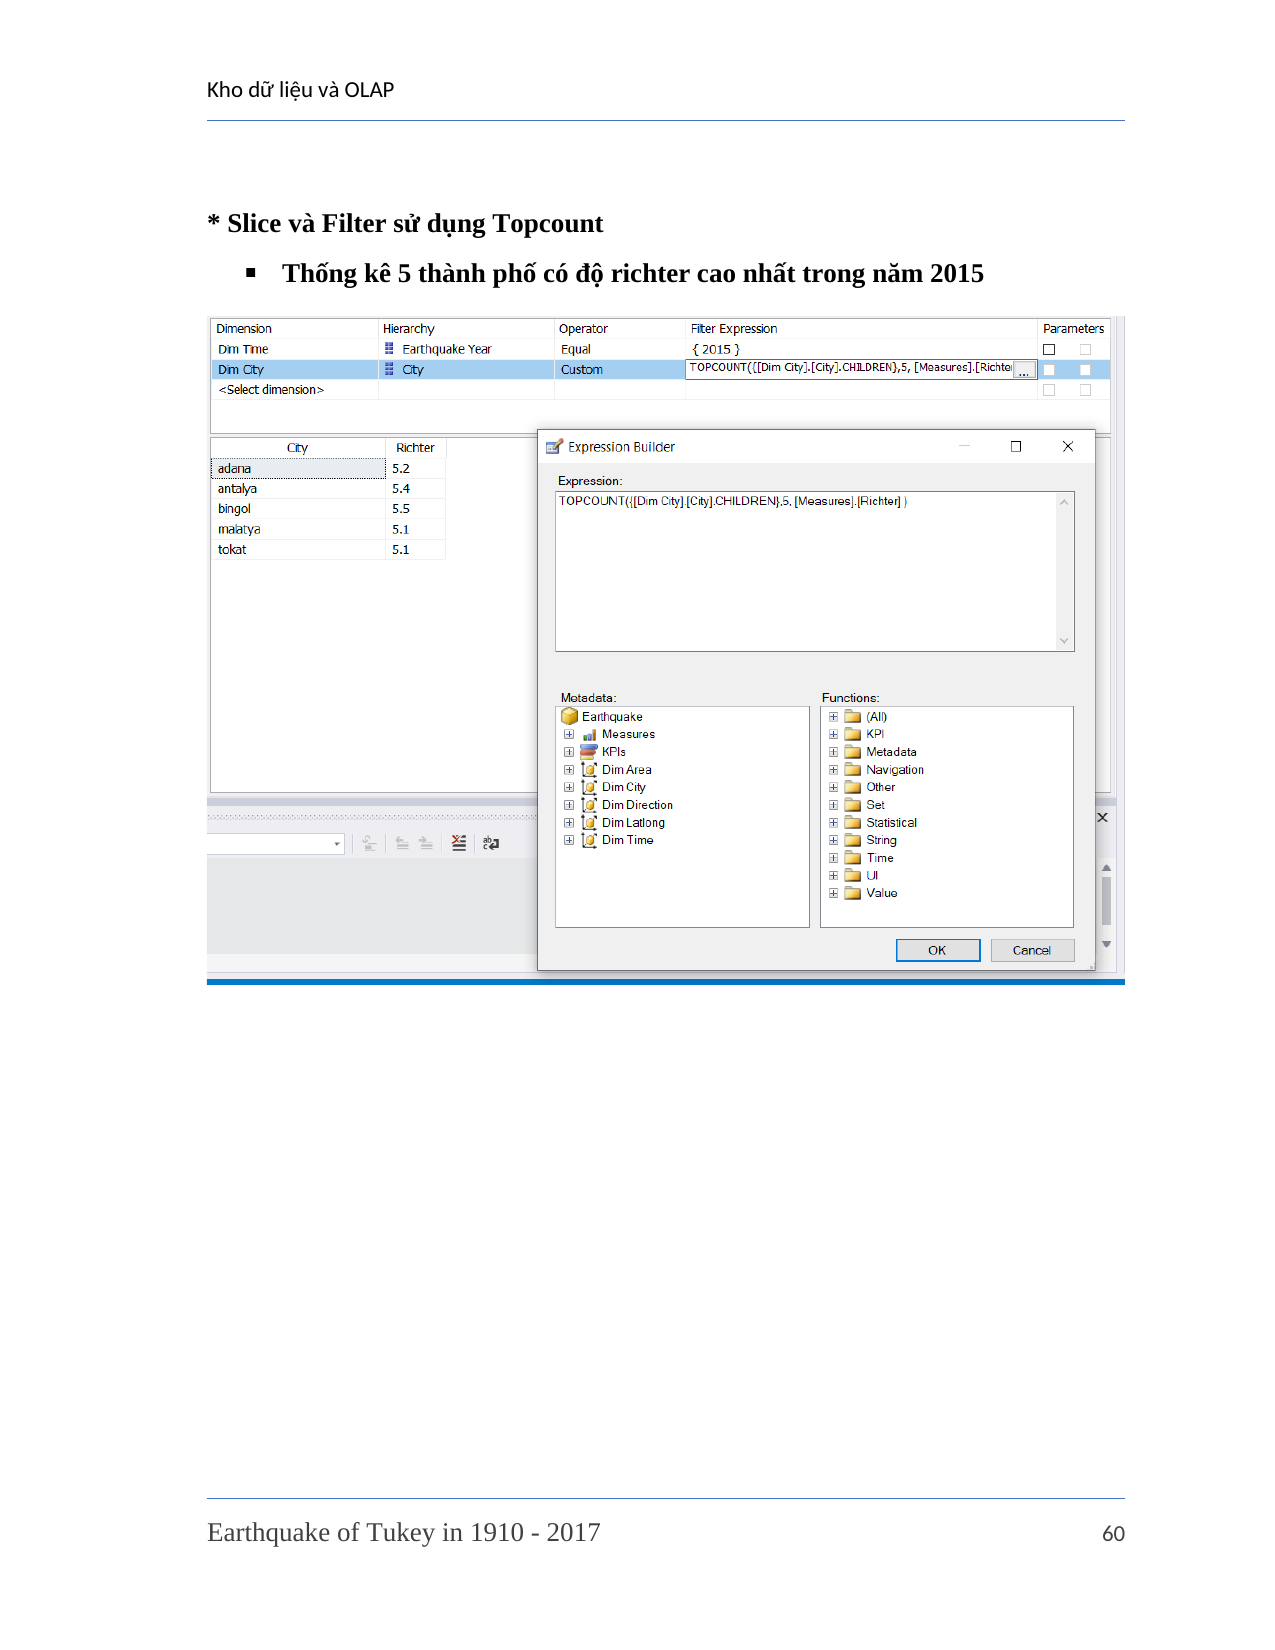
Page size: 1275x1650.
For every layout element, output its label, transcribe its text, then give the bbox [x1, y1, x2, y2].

list Thống kê 5 thành phố có độ richter cao nhất trong năm 2015 [244, 257, 1125, 288]
picture [206, 316, 1125, 985]
text * Slice và Filter sử dụng Topcount [207, 207, 1125, 238]
